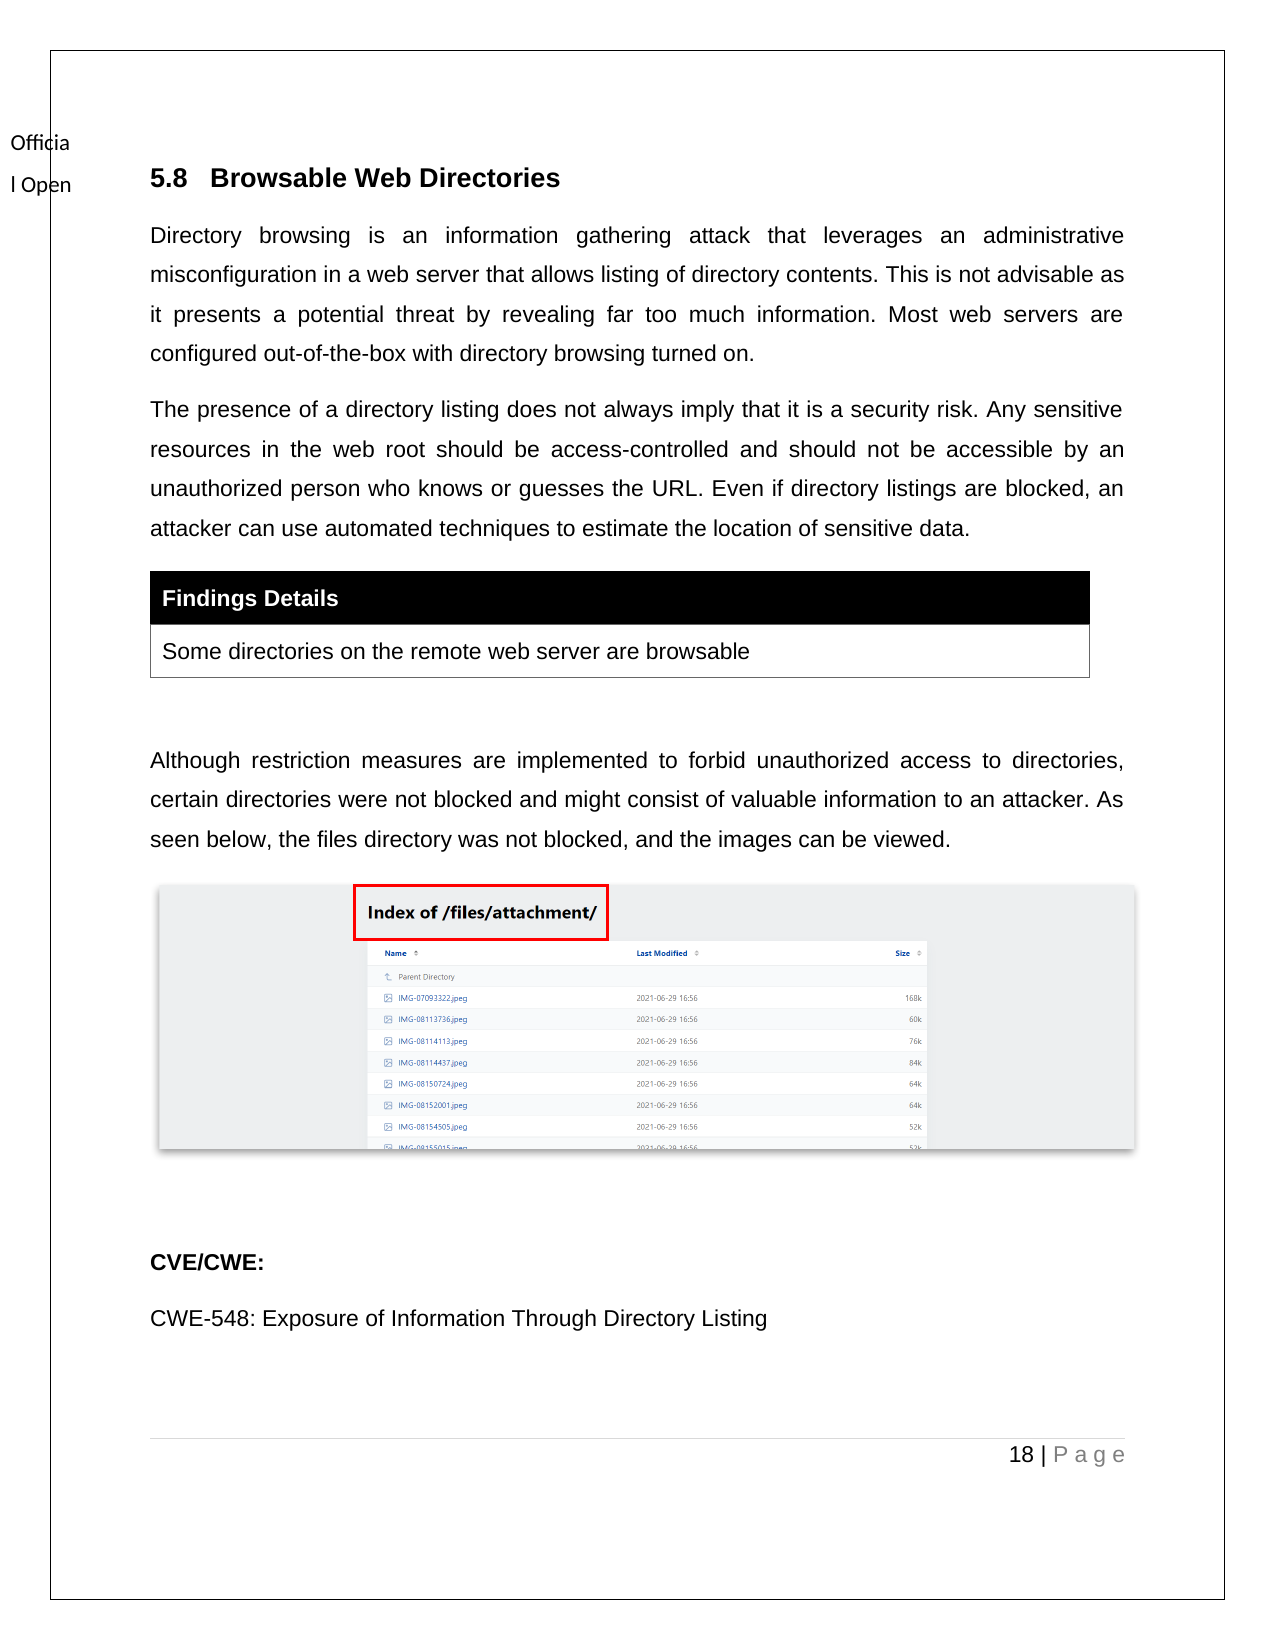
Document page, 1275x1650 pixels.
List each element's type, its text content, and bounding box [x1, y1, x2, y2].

text The presence of a directory listing does not always imply that it is a security risk. Any sensitive resources in the web root should be access-controlled and should not be accessible by an unauthorized person who knows or guesses the URL. Even if directory listings are blocked, an attacker can use automated techniques to estimate the location of sensitive data. [150, 396, 1125, 541]
text CWE-548: Exposure of Information Through Directory Listing [150, 1305, 1125, 1332]
text CVE/CWE: [150, 1249, 1125, 1276]
table_header Findings Details [151, 572, 1089, 624]
picture [356, 887, 606, 938]
text Although restriction measures are implemented to forbid unauthorized access to directories, certain directories were not blocked and might consist of valuable information to an attacker. As seen below, the files directory was not blocked, and the images can be viewed. [150, 747, 1125, 852]
table_cell Some directories on the remote web server are browsable [151, 625, 1089, 677]
picture [159, 885, 1135, 1149]
subtitle Browsable Web Directories [150, 162, 1125, 194]
text Directory browsing is an information gathering attack that leverages an administrative misconfiguration in a web server that allows listing of directory contents. This is not advisable as it presents a potential threat by revealing far too much information. Most web servers are configured out-of-the-box with directory browsing turned on. [150, 222, 1125, 367]
